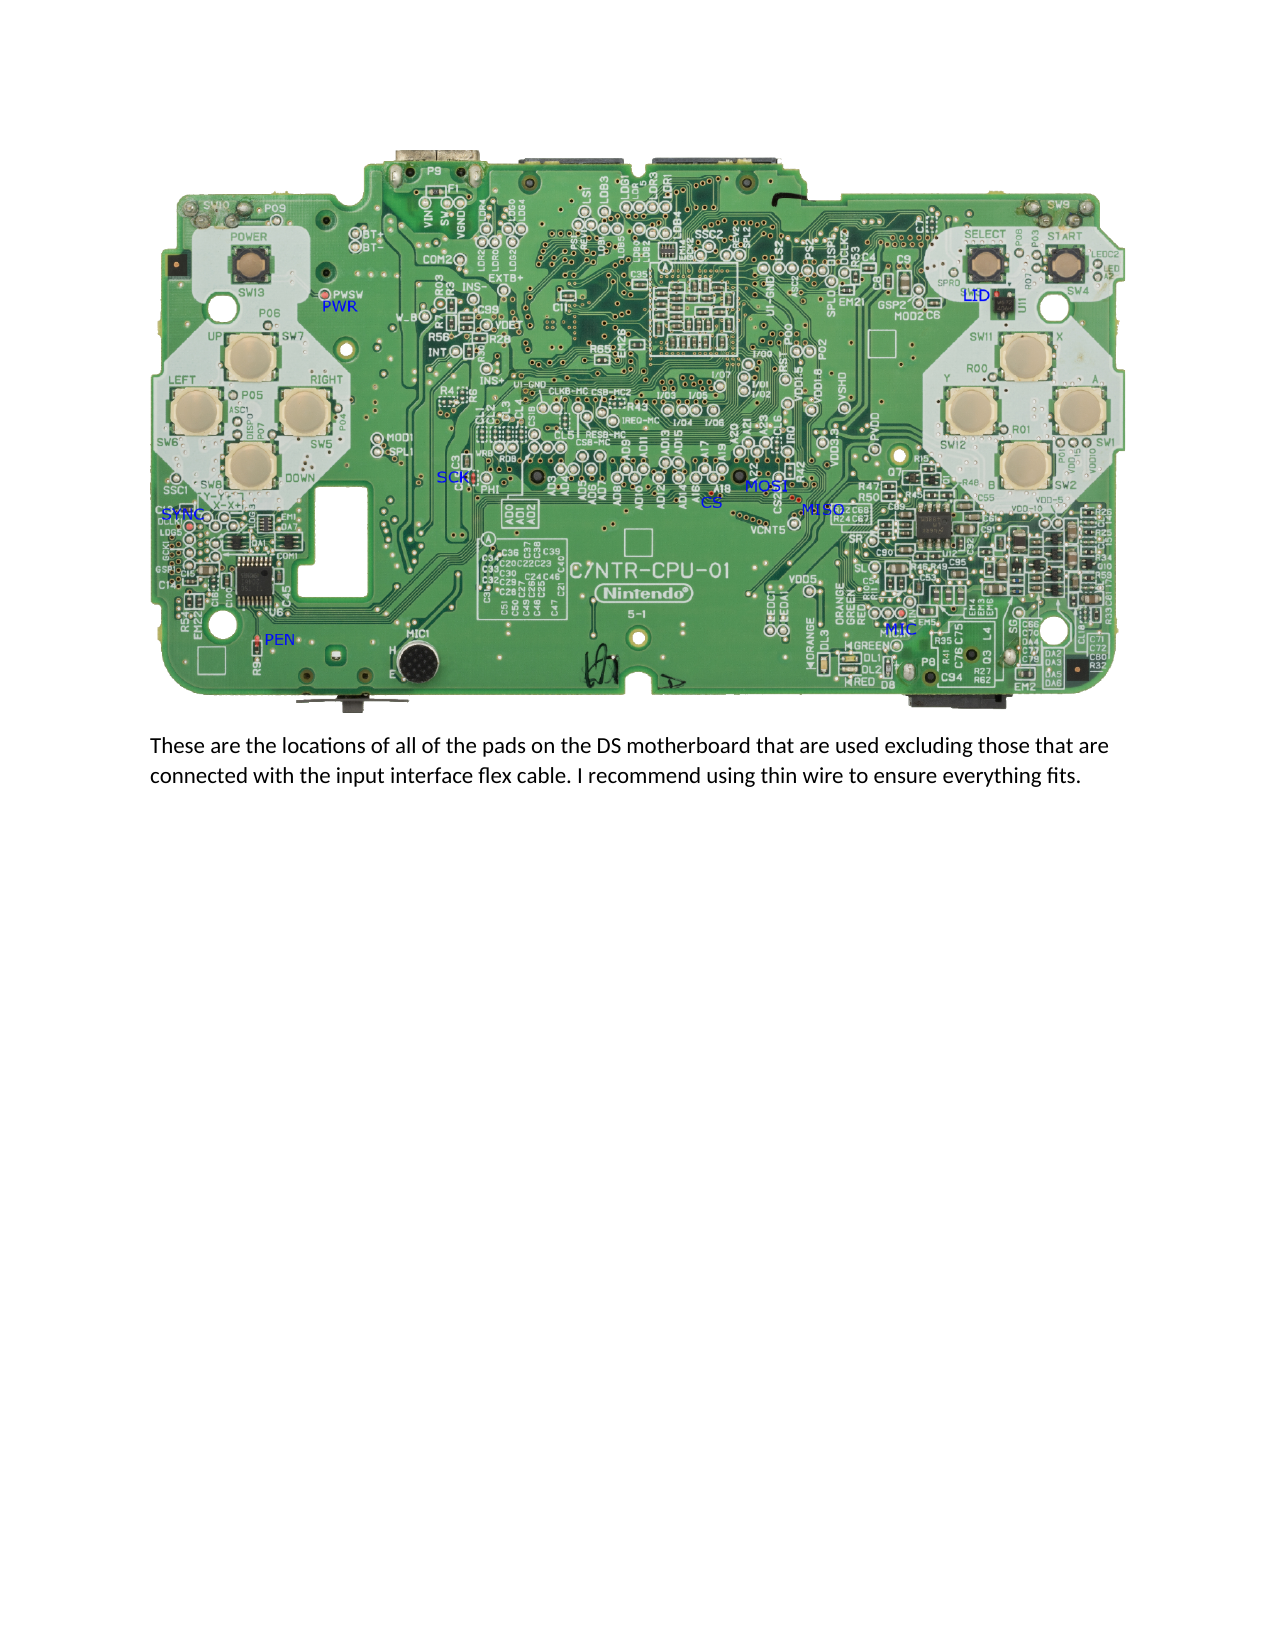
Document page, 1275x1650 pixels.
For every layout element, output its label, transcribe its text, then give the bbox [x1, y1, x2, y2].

picture [150, 150, 1125, 713]
text These are the locations of all of the pads on the DS motherboard that are used excluding those that are connected with the input interface flex cable. I recommend using thin wire to ensure everything fits. [150, 731, 1125, 790]
